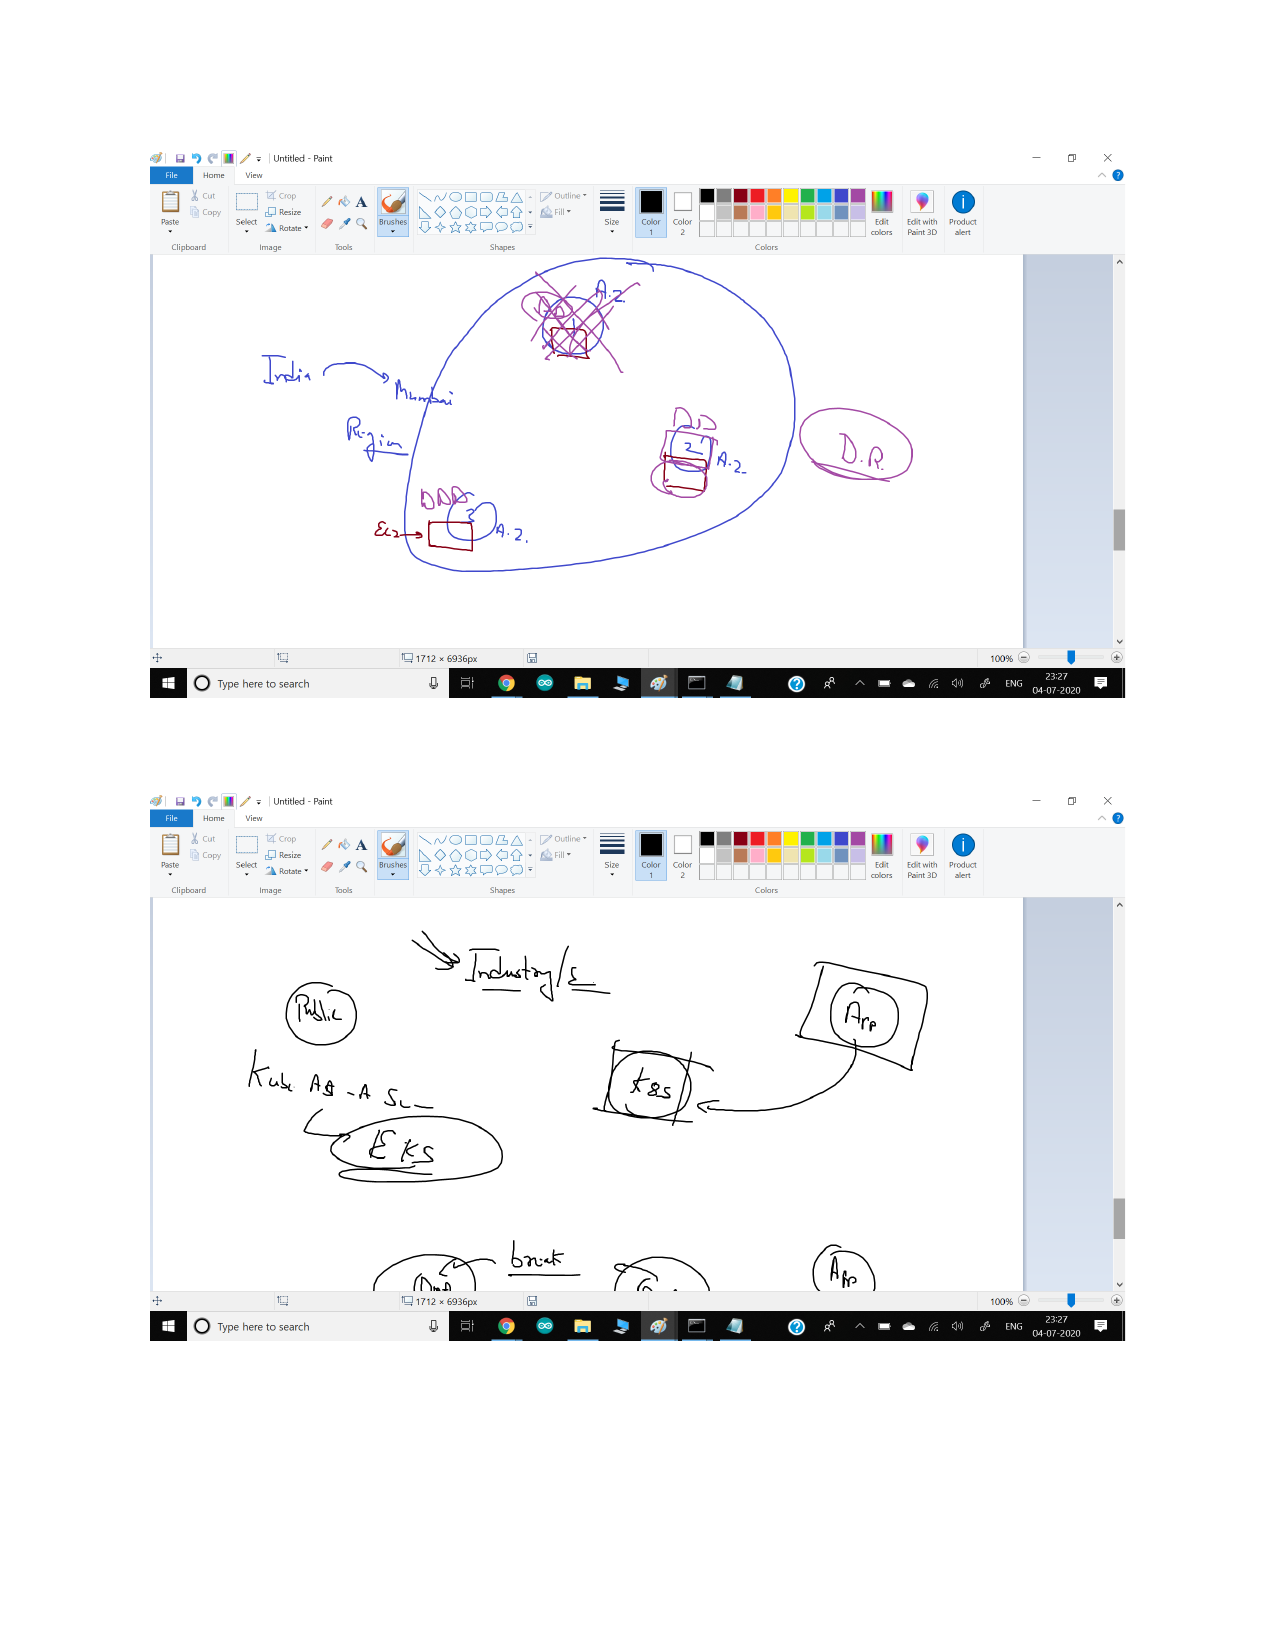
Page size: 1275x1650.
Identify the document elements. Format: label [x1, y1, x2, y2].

picture [150, 150, 1125, 698]
picture [150, 792, 1125, 1341]
